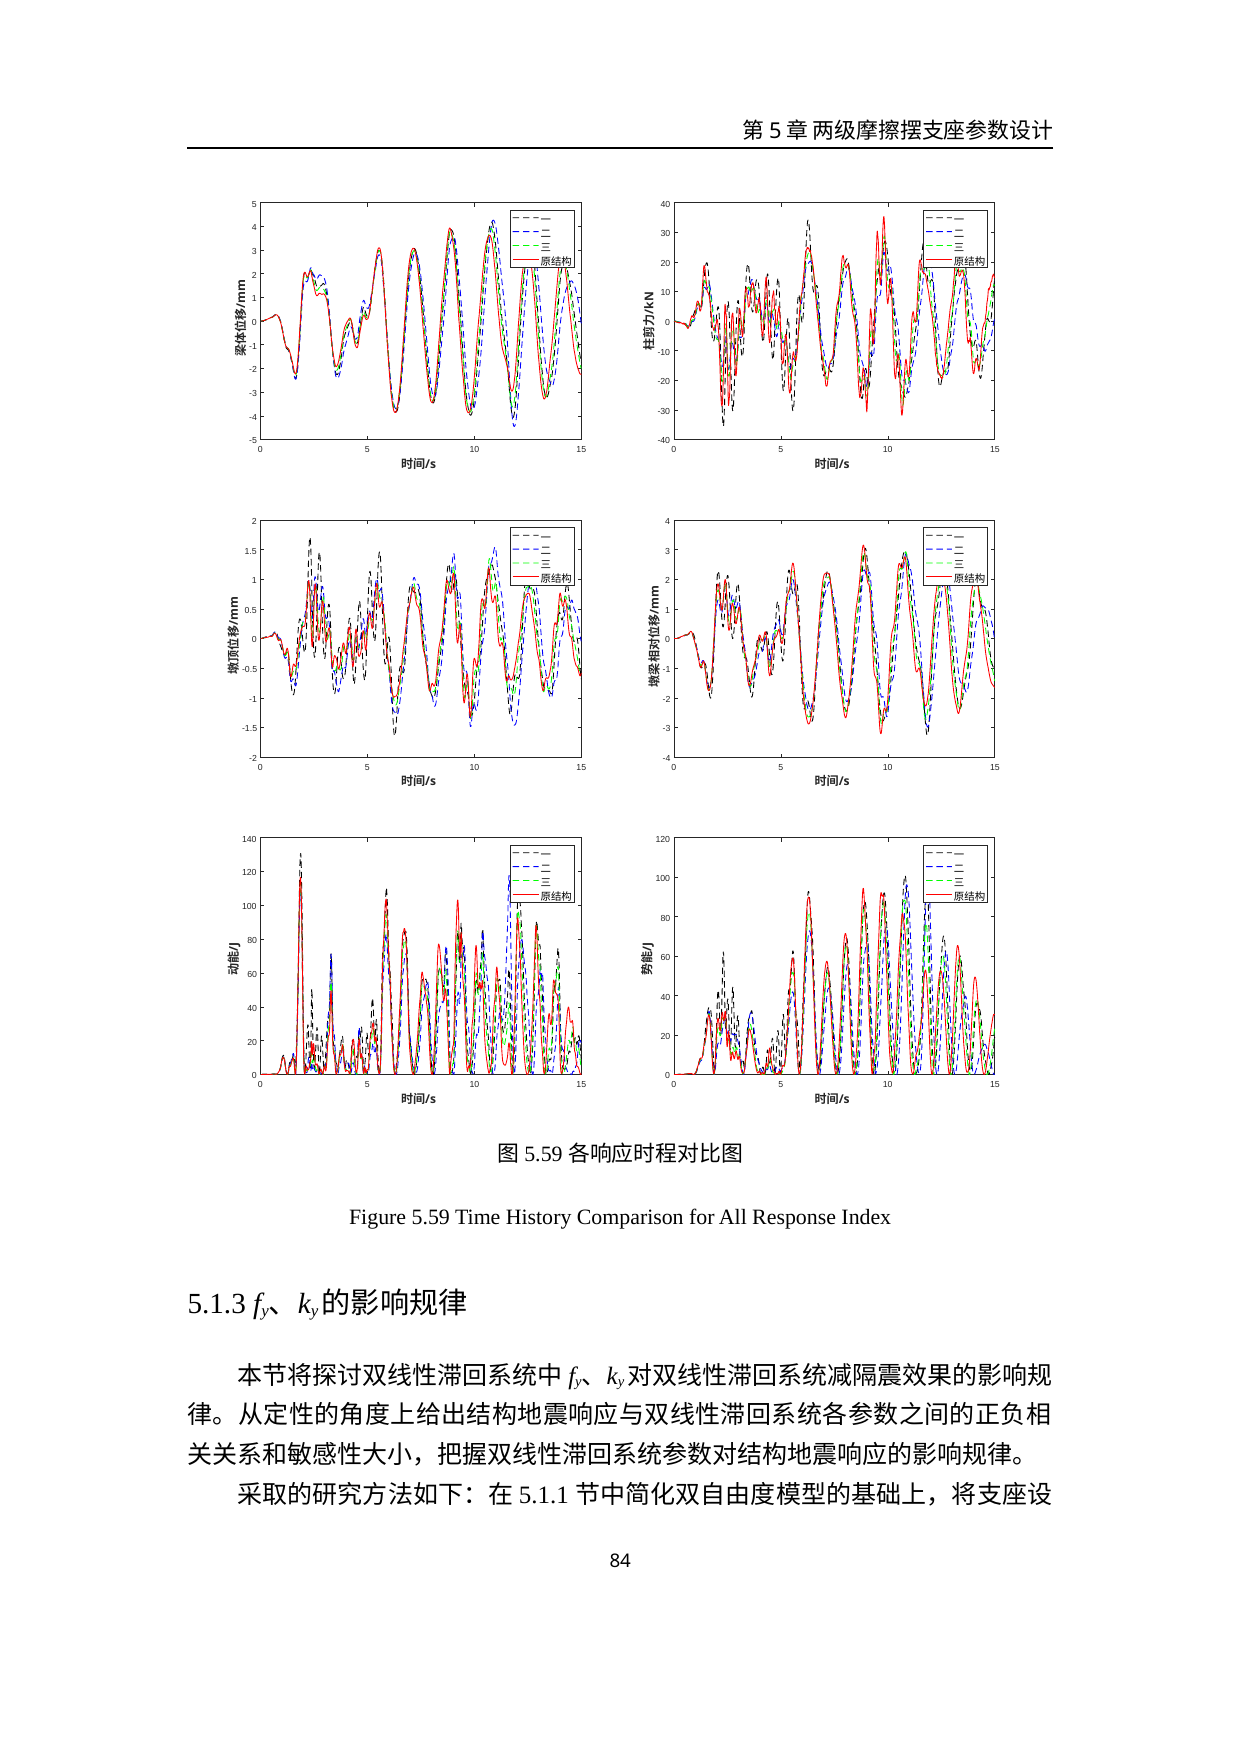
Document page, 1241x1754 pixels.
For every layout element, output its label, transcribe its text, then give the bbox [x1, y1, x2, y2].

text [187, 1472, 1053, 1512]
text 本节将探讨双线性滞回系统中fy、ky对双线性滞回系统减隔震效果的影响规律。从定性的角度上给出结构地震响应与双线性滞回系统各参数之间的正负相关关系和敏感性大小，把握双线性滞回系统参数对结构地震响应的影响规律。 [187, 1353, 1053, 1472]
subtitle fy、ky的影响规律 [187, 1262, 1053, 1341]
